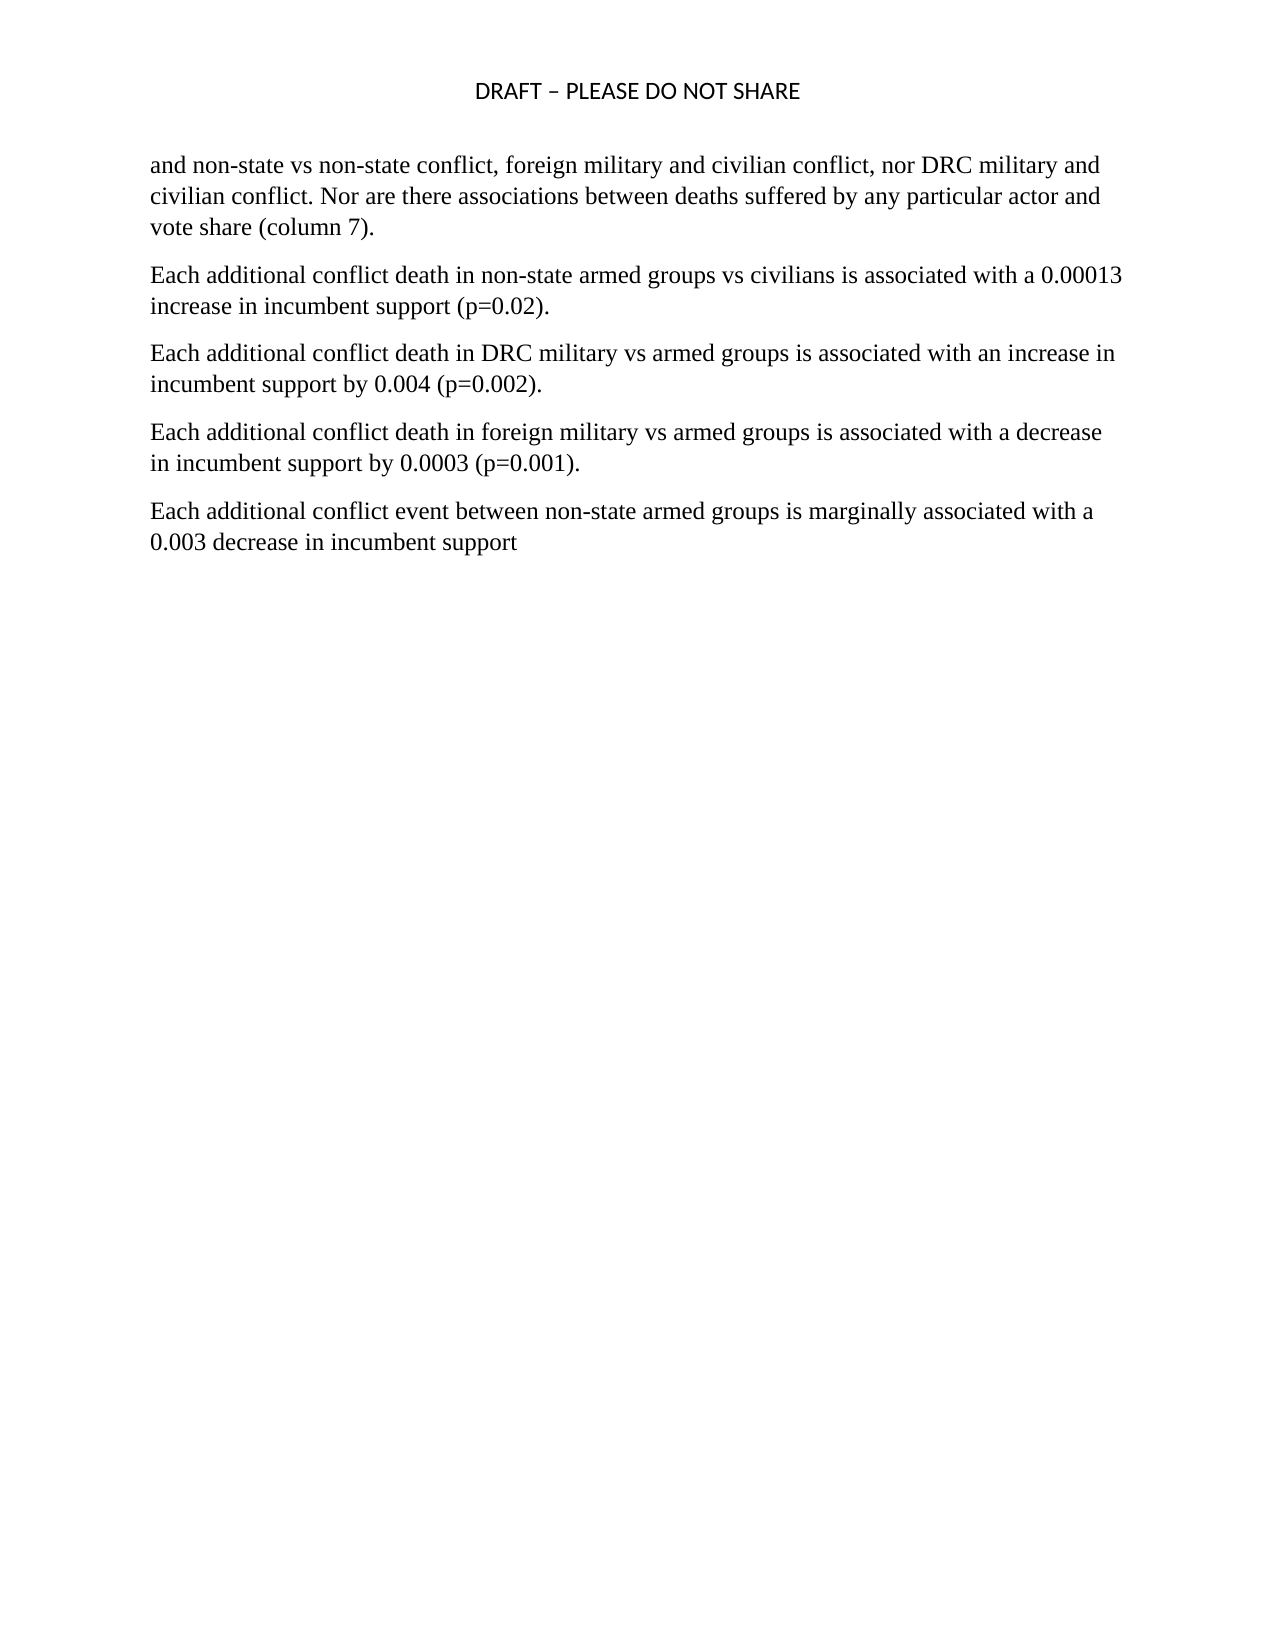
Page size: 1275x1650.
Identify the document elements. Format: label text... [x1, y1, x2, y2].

text Each additional conflict death in DRC military vs armed groups is associated with an increase in incumbent support by 0.004 (p=0.002). [150, 338, 1125, 398]
text Each additional conflict death in non-state armed groups vs civilians is associated with a 0.00013 increase in incumbent support (p=0.02). [150, 260, 1125, 319]
text Each additional conflict event between non-state armed groups is marginally associated with a 0.003 decrease in incumbent support [150, 496, 1125, 556]
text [150, 150, 1125, 241]
text Each additional conflict death in foreign military vs armed groups is associated with a decrease in incumbent support by 0.0003 (p=0.001). [150, 417, 1125, 477]
